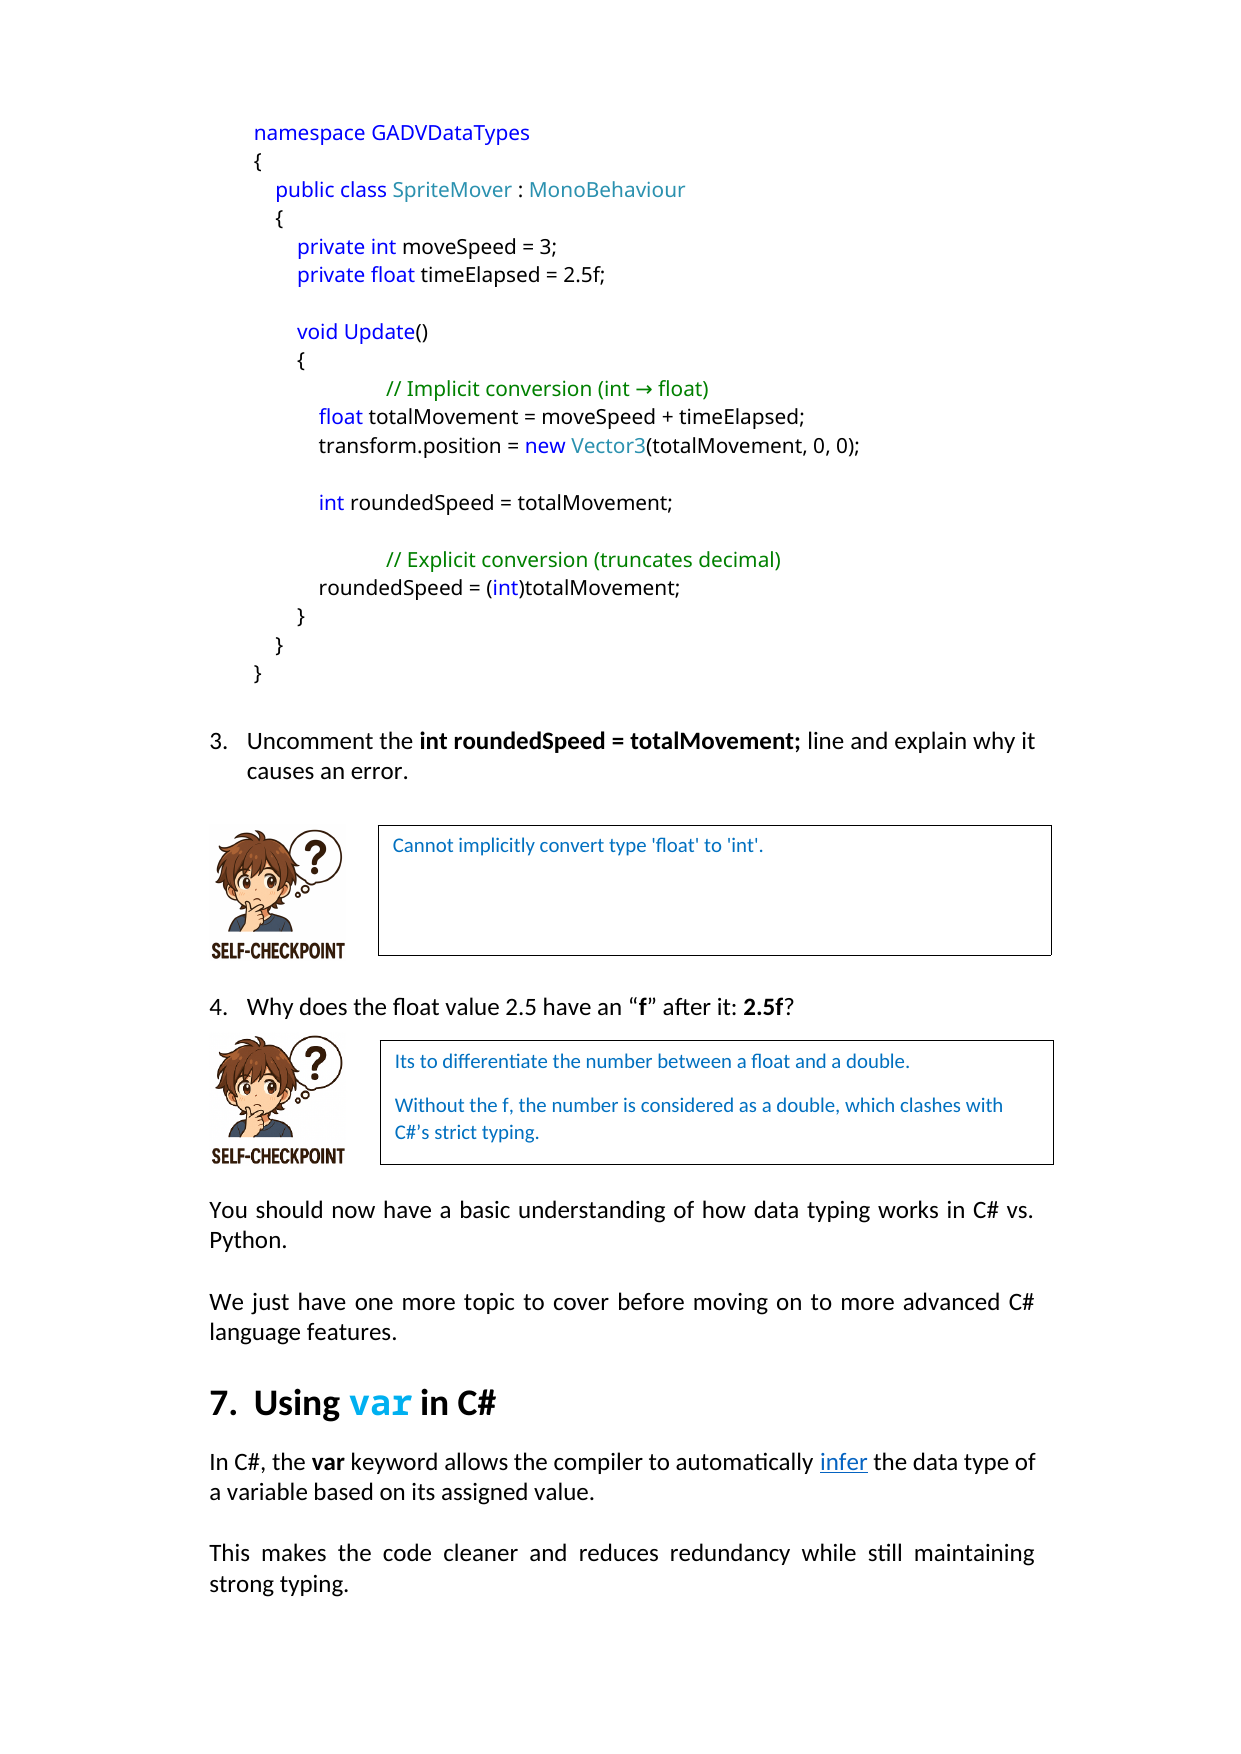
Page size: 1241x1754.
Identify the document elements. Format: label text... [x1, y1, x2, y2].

text { [253, 203, 1090, 232]
text // Explicit conversion (truncates decimal) [253, 545, 1090, 573]
text roundedSpeed = (int)totalMovement; [253, 573, 1090, 602]
text private int moveSpeed = 3; [253, 232, 1090, 260]
text } [253, 602, 1090, 630]
text // Implicit conversion (int → float) [253, 374, 1090, 402]
text } [253, 630, 1090, 658]
list Uncomment the int roundedSpeed = totalMovement; line and explain why it causes an error. [209, 725, 1036, 786]
text This makes the code cleaner and reduces redundancy while still maintaining strong typing. [209, 1537, 1036, 1598]
text } [253, 658, 1036, 687]
text int roundedSpeed = totalMovement; [253, 488, 1090, 516]
text In C#, the var keyword allows the compiler to automatically infer the data type of a variable based on its assigned value. [209, 1446, 1036, 1507]
list Why does the float value 2.5 have an “f” after it: 2.5f? [209, 991, 1036, 1021]
text float totalMovement = moveSpeed + timeElapsed; [253, 402, 1090, 431]
text transform.position = new Vector3(totalMovement, 0, 0); [253, 431, 1090, 459]
text We just have one more topic to cover before moving on to more advanced C# language features. [209, 1286, 1036, 1347]
text You should now have a basic understanding of how data typing works in C# vs. Python. [209, 1194, 1036, 1255]
text void Update() [253, 317, 1090, 346]
picture [209, 824, 347, 961]
text public class SpriteMover : MonoBehaviour [253, 175, 1090, 203]
text { [253, 147, 1090, 175]
text namespace GADVDataTypes [253, 118, 1090, 147]
text private float timeElapsed = 2.5f; [253, 260, 1090, 289]
picture [209, 1029, 347, 1166]
text { [253, 346, 1090, 374]
list Using var in C# [209, 1377, 1036, 1425]
